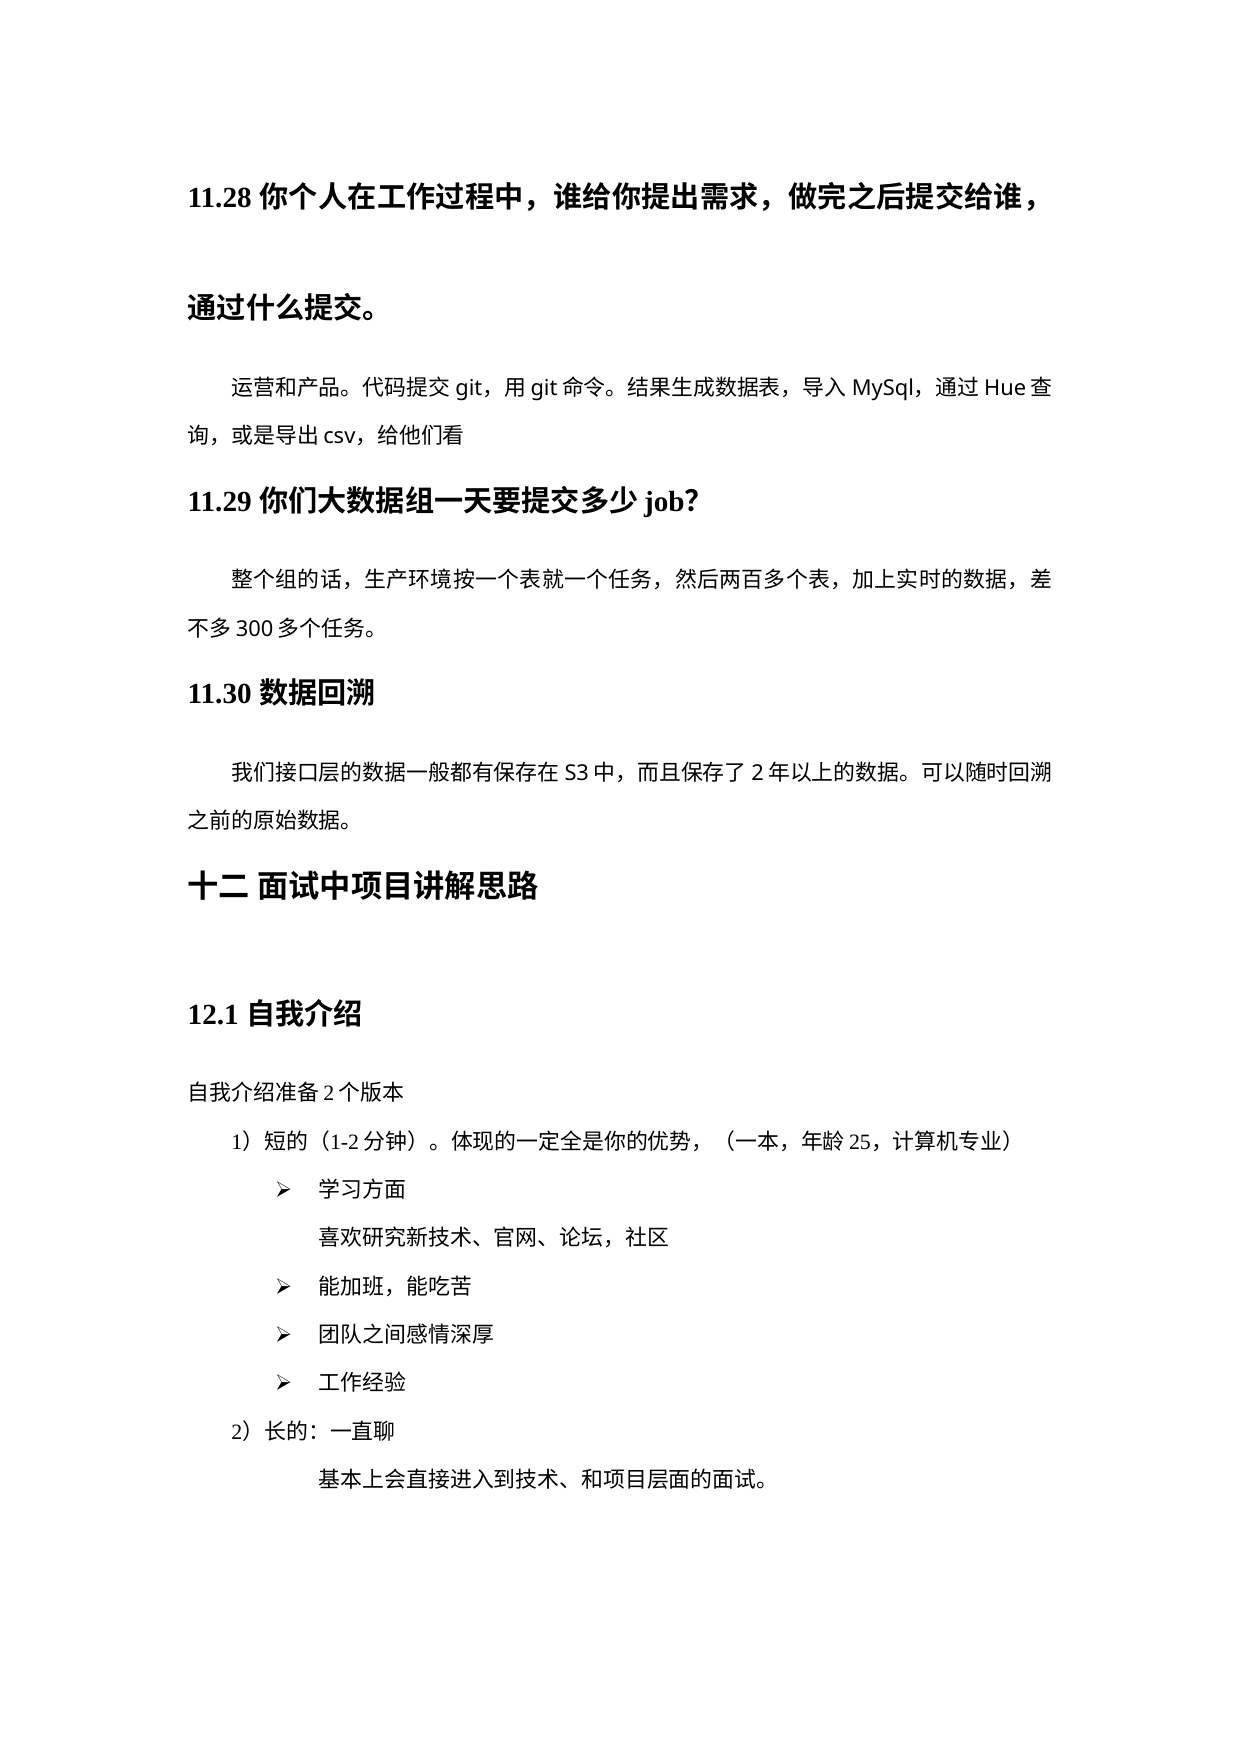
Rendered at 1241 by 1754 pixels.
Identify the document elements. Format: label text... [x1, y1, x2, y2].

text 运营和产品。代码提交git，用git命令。结果生成数据表，导入MySql，通过Hue查询，或是导出csv，给他们看 [187, 369, 1053, 450]
subtitle 12.1 自我介绍 [187, 979, 1053, 1044]
text 2）长的：一直聊 [187, 1413, 1053, 1446]
text 自我介绍准备2个版本 [187, 1075, 1053, 1107]
subtitle 11.29 你们大数据组一天要提交多少job？ [187, 466, 1053, 531]
text 1）短的（1-2分钟）。体现的一定全是你的优势，（一本，年龄25，计算机专业） [187, 1123, 1053, 1156]
text 基本上会直接进入到技术、和项目层面的面试。 [187, 1462, 1053, 1494]
text 我们接口层的数据一般都有保存在S3中，而且保存了2年以上的数据。可以随时回溯之前的原始数据。 [187, 754, 1053, 835]
list 学习方面 [275, 1172, 1053, 1204]
text 整个组的话，生产环境按一个表就一个任务，然后两百多个表，加上实时的数据，差不多300多个任务。 [187, 562, 1053, 643]
list 团队之间感情深厚 [275, 1317, 1053, 1349]
subtitle 十二 面试中项目讲解思路 [187, 851, 1053, 916]
list 能加班，能吃苦 [275, 1268, 1053, 1301]
text 喜欢研究新技术、官网、论坛，社区 [275, 1220, 1053, 1252]
list 工作经验 [275, 1365, 1053, 1397]
subtitle 11.28 你个人在工作过程中，谁给你提出需求，做完之后提交给谁，通过什么提交。 [187, 162, 1053, 339]
subtitle 11.30 数据回溯 [187, 659, 1053, 724]
